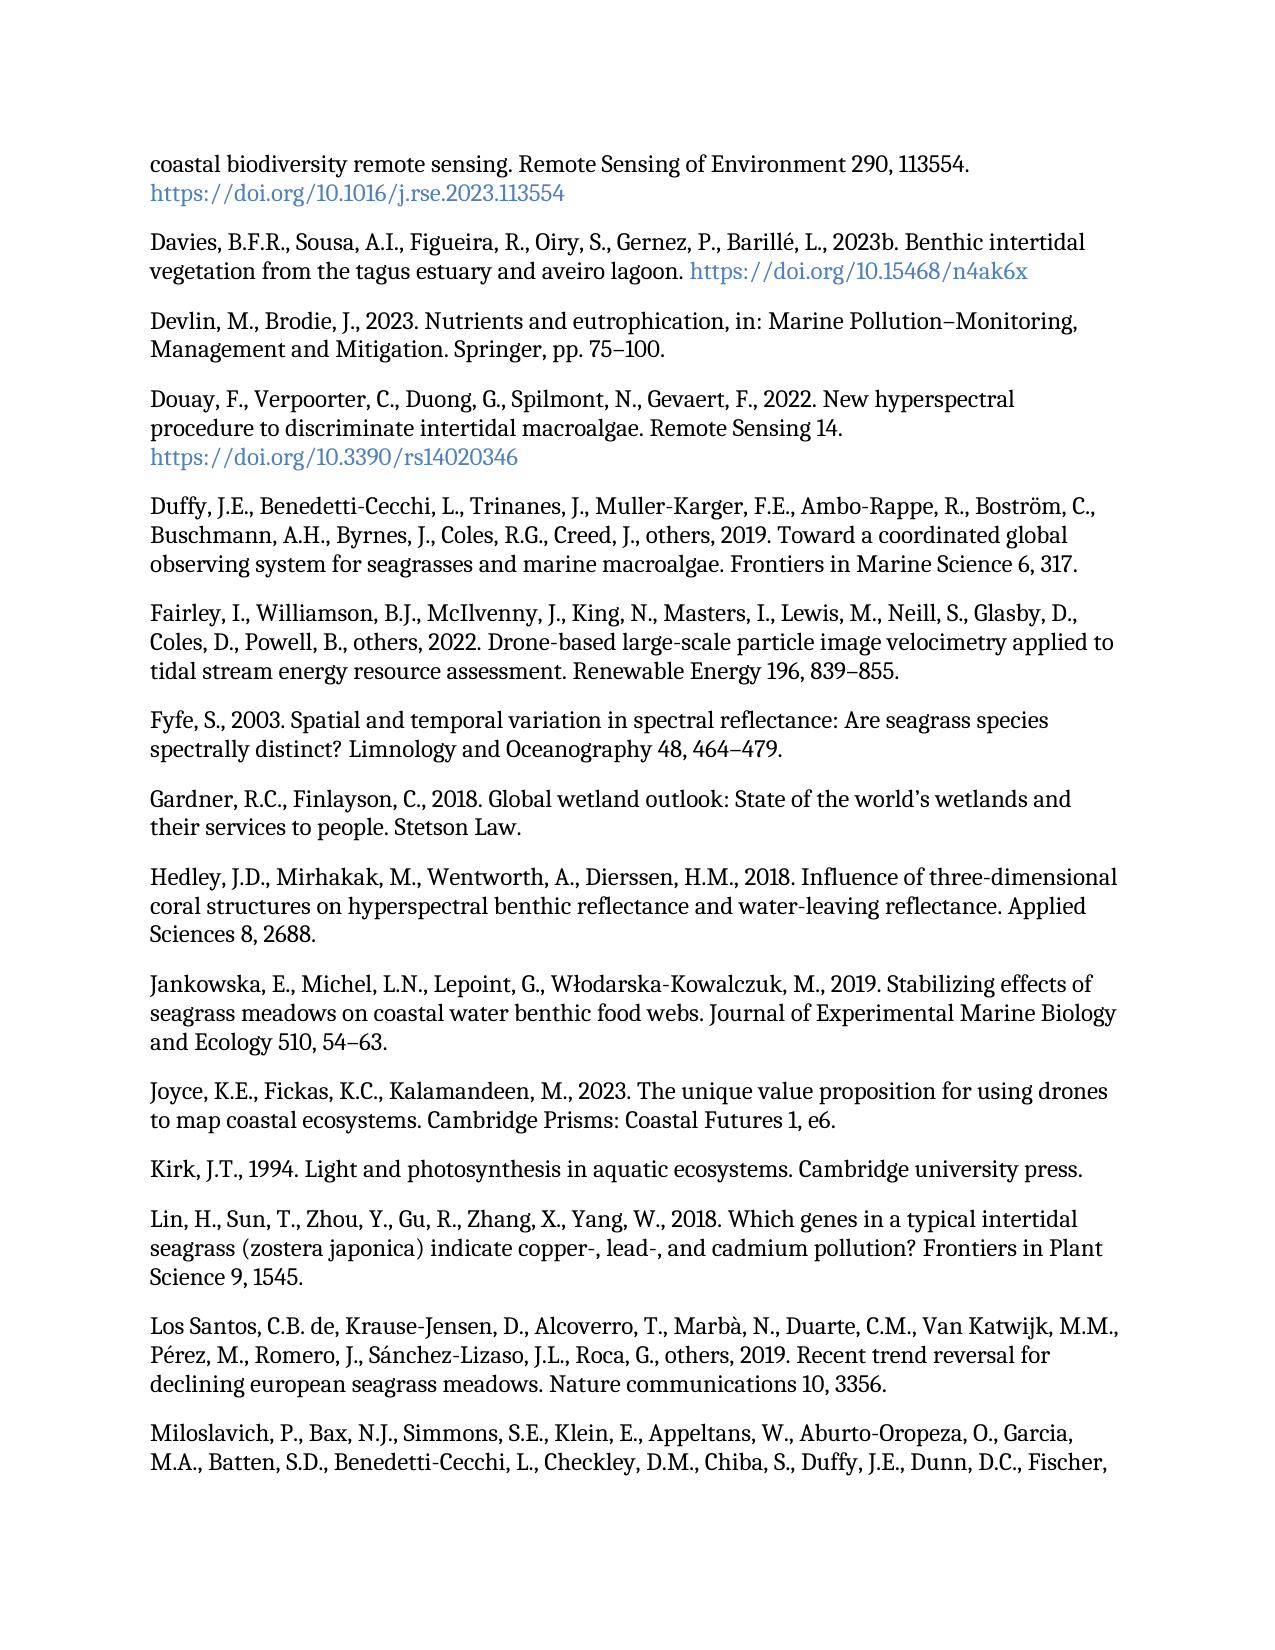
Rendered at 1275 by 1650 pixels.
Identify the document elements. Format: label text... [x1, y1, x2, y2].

text Jankowska, E., Michel, L.N., Lepoint, G., Włodarska-Kowalczuk, M., 2019. Stabilizing effects of seagrass meadows on coastal water benthic food webs. Journal of Experimental Marine Biology and Ecology 510, 54–63. [150, 970, 1125, 1056]
text Lin, H., Sun, T., Zhou, Y., Gu, R., Zhang, X., Yang, W., 2018. Which genes in a typical intertidal seagrass (zostera japonica) indicate copper-, lead-, and cadmium pollution? Frontiers in Plant Science 9, 1545. [150, 1205, 1125, 1291]
text Davies, B.F.R., Sousa, A.I., Figueira, R., Oiry, S., Gernez, P., Barillé, L., 2023b. Benthic intertidal vegetation from the tagus estuary and aveiro lagoon. https://doi.org/10.15468/n4ak6x [150, 228, 1125, 286]
text Fyfe, S., 2003. Spatial and temporal variation in spectral reflectance: Are seagrass species spectrally distinct? Limnology and Oceanography 48, 464–479. [150, 706, 1125, 764]
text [150, 150, 1125, 207]
text Kirk, J.T., 1994. Light and photosynthesis in aquatic ecosystems. Cambridge university press. [150, 1155, 1125, 1184]
text Hedley, J.D., Mirhakak, M., Wentworth, A., Dierssen, H.M., 2018. Influence of three-dimensional coral structures on hyperspectral benthic reflectance and water-leaving reflectance. Applied Sciences 8, 2688. [150, 863, 1125, 949]
text Gardner, R.C., Finlayson, C., 2018. Global wetland outlook: State of the world’s wetlands and their services to people. Stetson Law. [150, 784, 1125, 842]
text Douay, F., Verpoorter, C., Duong, G., Spilmont, N., Gevaert, F., 2022. New hyperspectral procedure to discriminate intertidal macroalgae. Remote Sensing 14. https://doi.org/10.3390/rs14020346 [150, 385, 1125, 471]
text Fairley, I., Williamson, B.J., McIlvenny, J., King, N., Masters, I., Lewis, M., Neill, S., Glasby, D., Coles, D., Powell, B., others, 2022. Drone-based large-scale particle image velocimetry applied to tidal stream energy resource assessment. Renewable Energy 196, 839–855. [150, 599, 1125, 685]
text Devlin, M., Brodie, J., 2023. Nutrients and eutrophication, in: Marine Pollution–Monitoring, Management and Mitigation. Springer, pp. 75–100. [150, 307, 1125, 364]
text Duffy, J.E., Benedetti-Cecchi, L., Trinanes, J., Muller-Karger, F.E., Ambo-Rappe, R., Boström, C., Buschmann, A.H., Byrnes, J., Coles, R.G., Creed, J., others, 2019. Toward a coordinated global observing system for seagrasses and marine macroalgae. Frontiers in Marine Science 6, 317. [150, 492, 1125, 578]
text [150, 1419, 1125, 1477]
text Joyce, K.E., Fickas, K.C., Kalamandeen, M., 2023. The unique value proposition for using drones to map coastal ecosystems. Cambridge Prisms: Coastal Futures 1, e6. [150, 1077, 1125, 1134]
text Los Santos, C.B. de, Krause-Jensen, D., Alcoverro, T., Marbà, N., Duarte, C.M., Van Katwijk, M.M., Pérez, M., Romero, J., Sánchez-Lizaso, J.L., Roca, G., others, 2019. Recent trend reversal for declining european seagrass meadows. Nature communications 10, 3356. [150, 1312, 1125, 1398]
